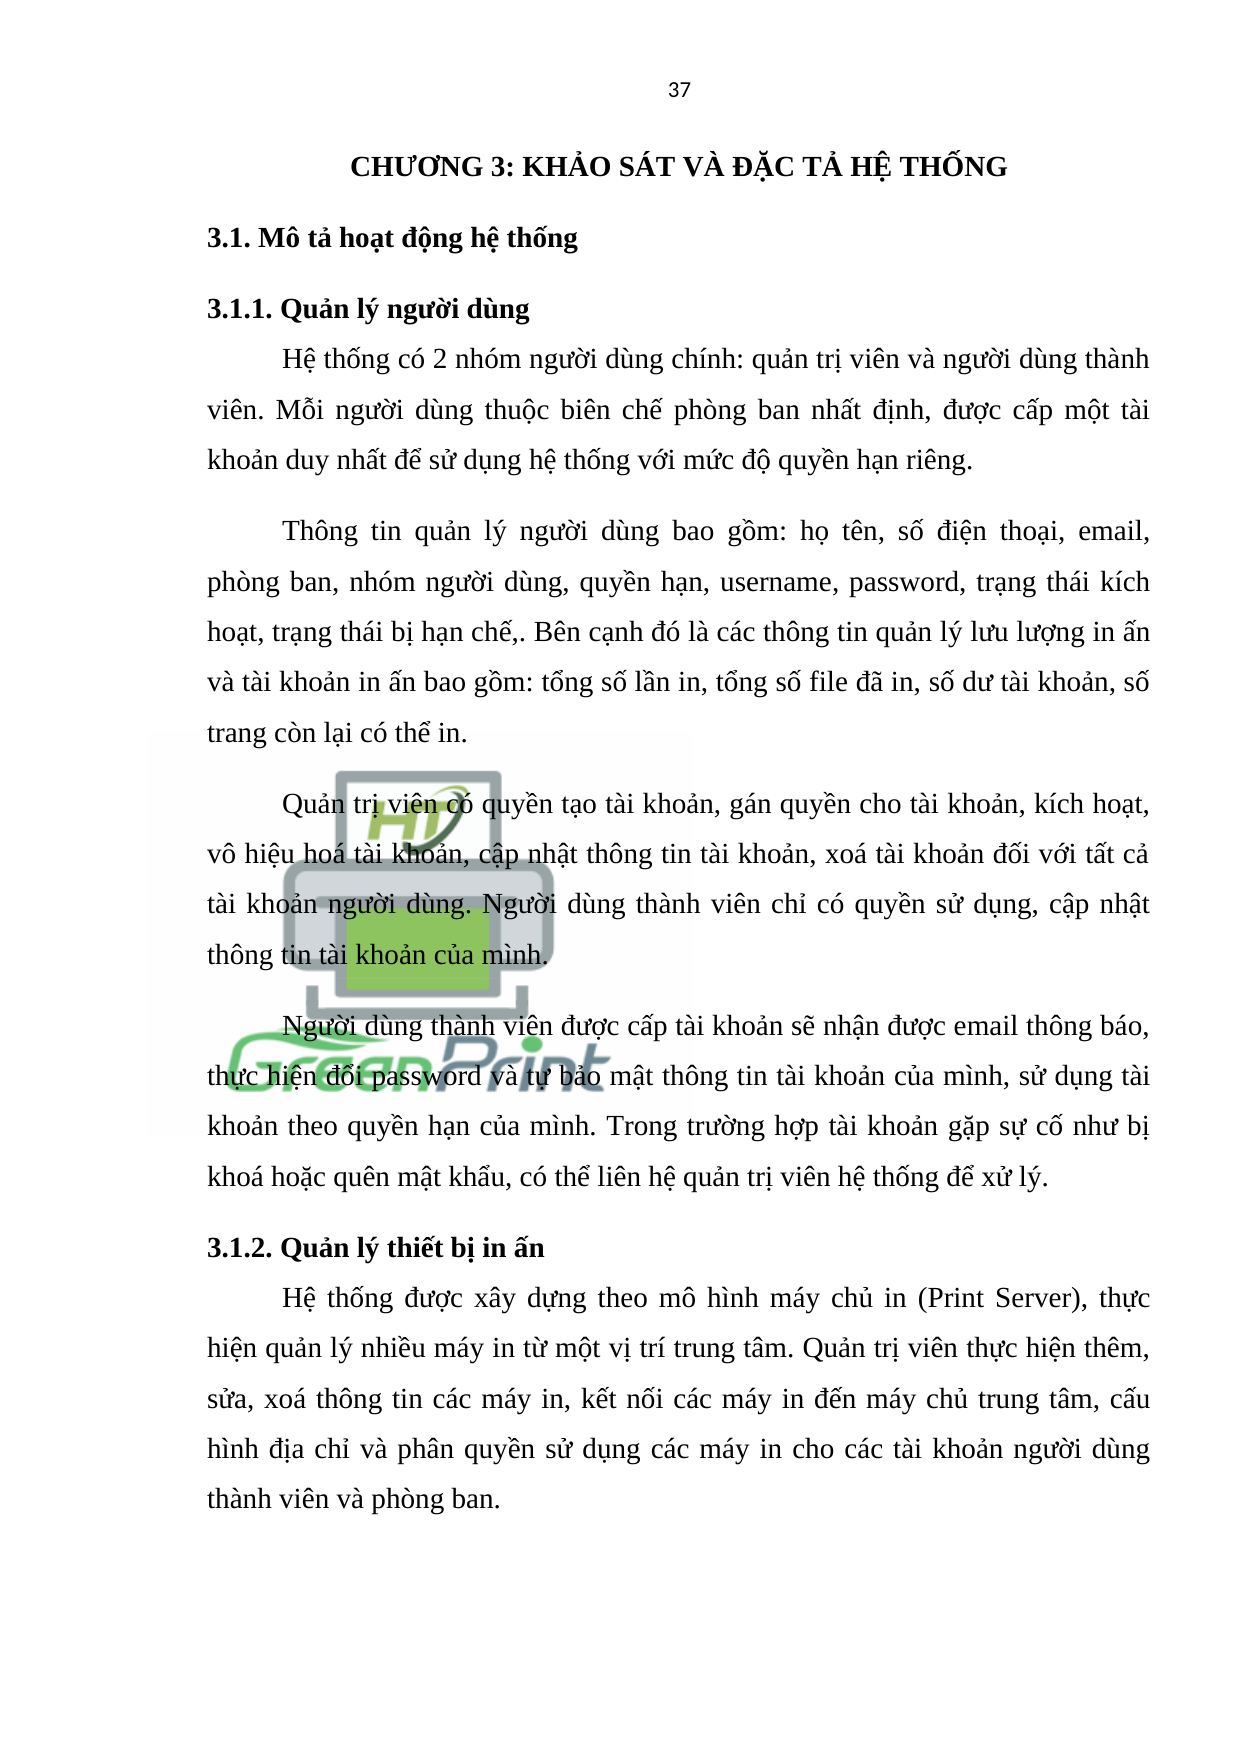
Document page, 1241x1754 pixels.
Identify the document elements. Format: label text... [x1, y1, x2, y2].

text Thông tin quản lý người dùng bao gồm: họ tên, số điện thoại, email, phòng ban, nhóm người dùng, quyền hạn, username, password, trạng thái kích hoạt, trạng thái bị hạn chế,. Bên cạnh đó là các thông tin quản lý lưu lượng in ấn và tài khoản in ấn bao gồm: tổng số lần in, tổng số file đã in, số dư tài khoản, số trang còn lại có thể in. [207, 513, 1152, 748]
text Hệ thống có 2 nhóm người dùng chính: quản trị viên và người dùng thành viên. Mỗi người dùng thuộc biên chế phòng ban nhất định, được cấp một tài khoản duy nhất để sử dụng hệ thống với mức độ quyền hạn riêng. [207, 342, 1152, 476]
subtitle 3.1.1. Quản lý người dùng [207, 291, 1152, 325]
subtitle CHƯƠNG 3: KHẢO SÁT VÀ ĐẶC TẢ HỆ THỐNG [207, 149, 1152, 183]
subtitle 3.1.2. Quản lý thiết bị in ấn [207, 1230, 1152, 1263]
subtitle 3.1. Mô tả hoạt động hệ thống [207, 220, 1152, 254]
picture [145, 729, 693, 1136]
text Quản trị viên có quyền tạo tài khoản, gán quyền cho tài khoản, kích hoạt, vô hiệu hoá tài khoản, cập nhật thông tin tài khoản, xoá tài khoản đối với tất cả tài khoản người dùng. Người dùng thành viên chỉ có quyền sử dụng, cập nhật thông tin tài khoản của mình. [207, 786, 1152, 970]
text Người dùng thành viên được cấp tài khoản sẽ nhận được email thông báo, thực hiện đổi password và tự bảo mật thông tin tài khoản của mình, sử dụng tài khoản theo quyền hạn của mình. Trong trường hợp tài khoản gặp sự cố như bị khoá hoặc quên mật khẩu, có thể liên hệ quản trị viên hệ thống để xử lý. [207, 1008, 1152, 1192]
text Hệ thống được xây dựng theo mô hình máy chủ in (Print Server), thực hiện quản lý nhiều máy in từ một vị trí trung tâm. Quản trị viên thực hiện thêm, sửa, xoá thông tin các máy in, kết nối các máy in đến máy chủ trung tâm, cấu hình địa chỉ và phân quyền sử dụng các máy in cho các tài khoản người dùng thành viên và phòng ban. [207, 1280, 1152, 1515]
